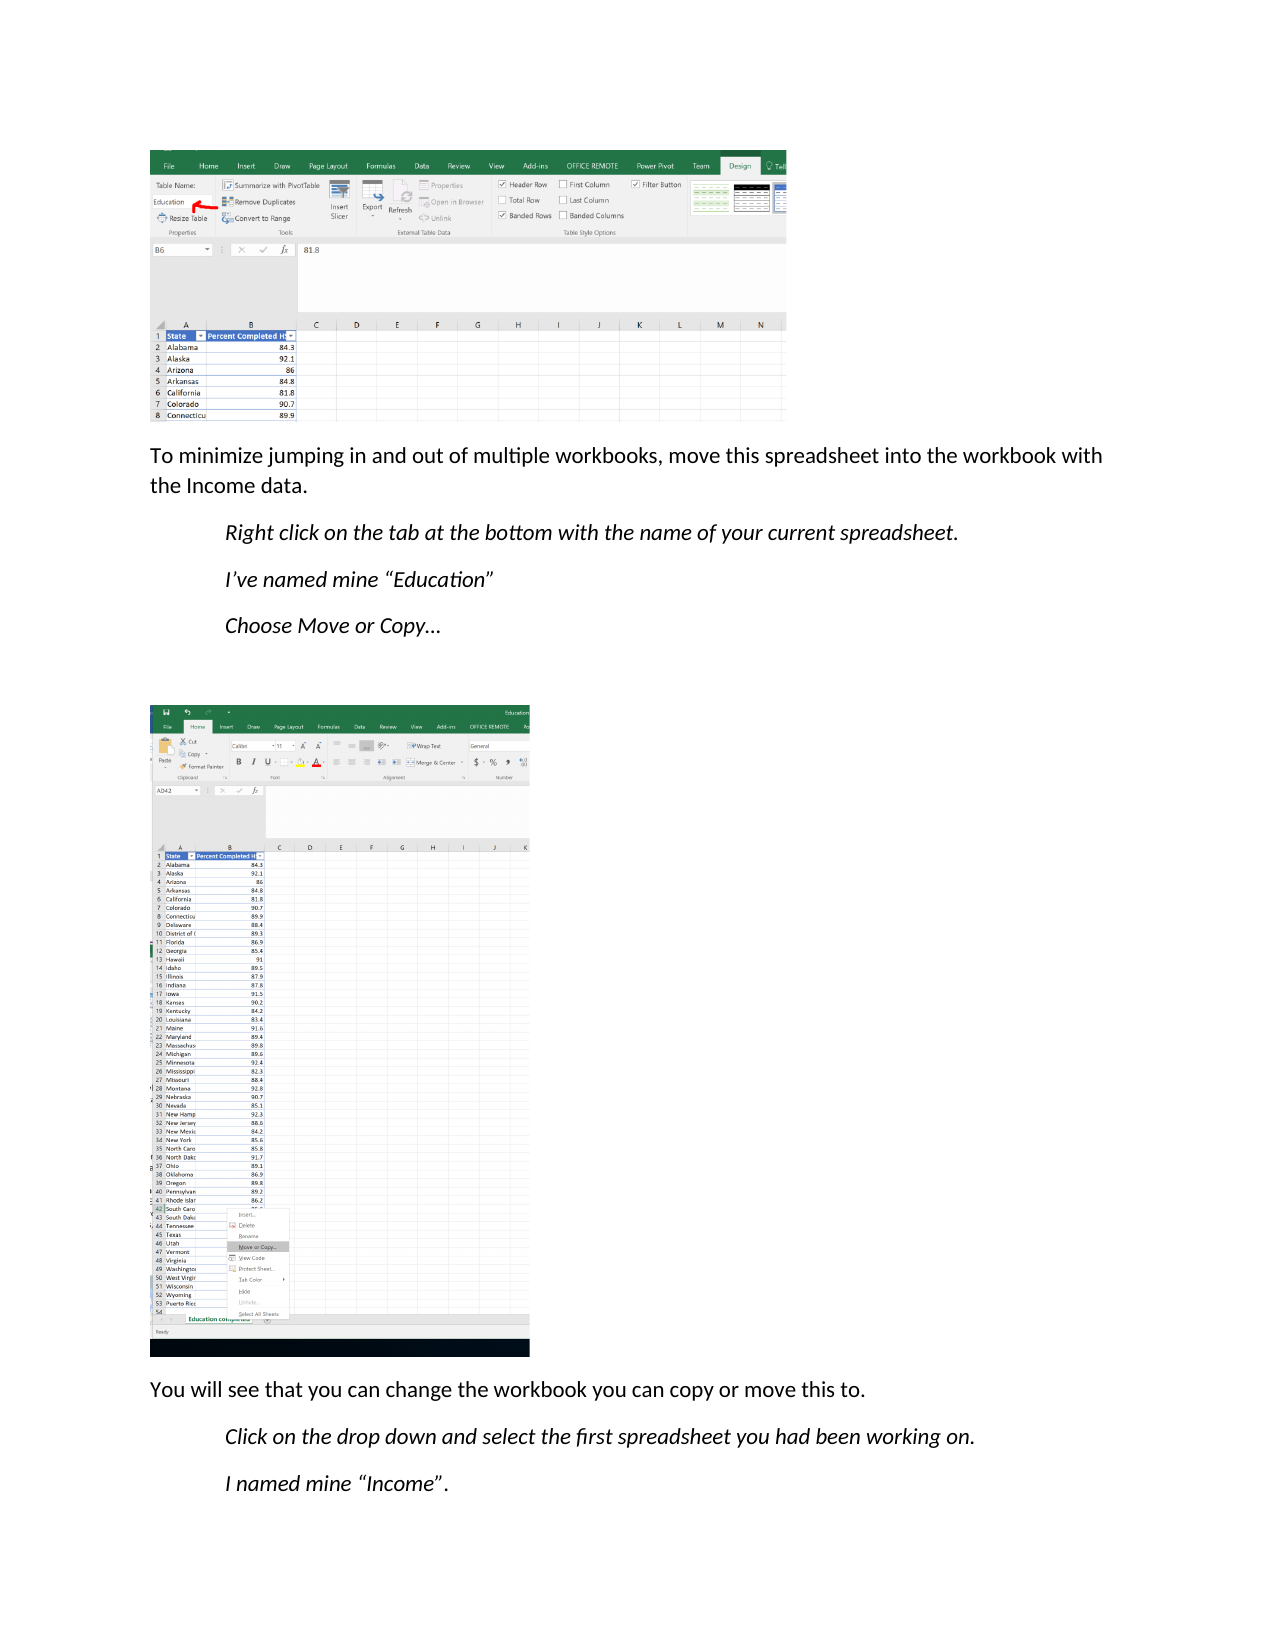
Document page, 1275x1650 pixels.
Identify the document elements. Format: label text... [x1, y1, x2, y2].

text To minimize jumping in and out of multiple workbooks, move this spreadsheet into the workbook with the Income data. [150, 441, 1125, 499]
picture [150, 150, 787, 422]
text Click on the drop down and select the first spreadsheet you had been working on. [225, 1422, 1125, 1450]
text I named mine “Income”. [225, 1469, 1125, 1497]
text Choose Move or Copy… [225, 612, 1125, 640]
text I’ve named mine “Education” [225, 565, 1125, 593]
picture [150, 705, 530, 1357]
text You will see that you can change the workbook you can copy or move this to. [150, 1375, 1125, 1403]
text Right click on the tab at the bottom with the name of your current spreadsheet. [225, 518, 1125, 546]
